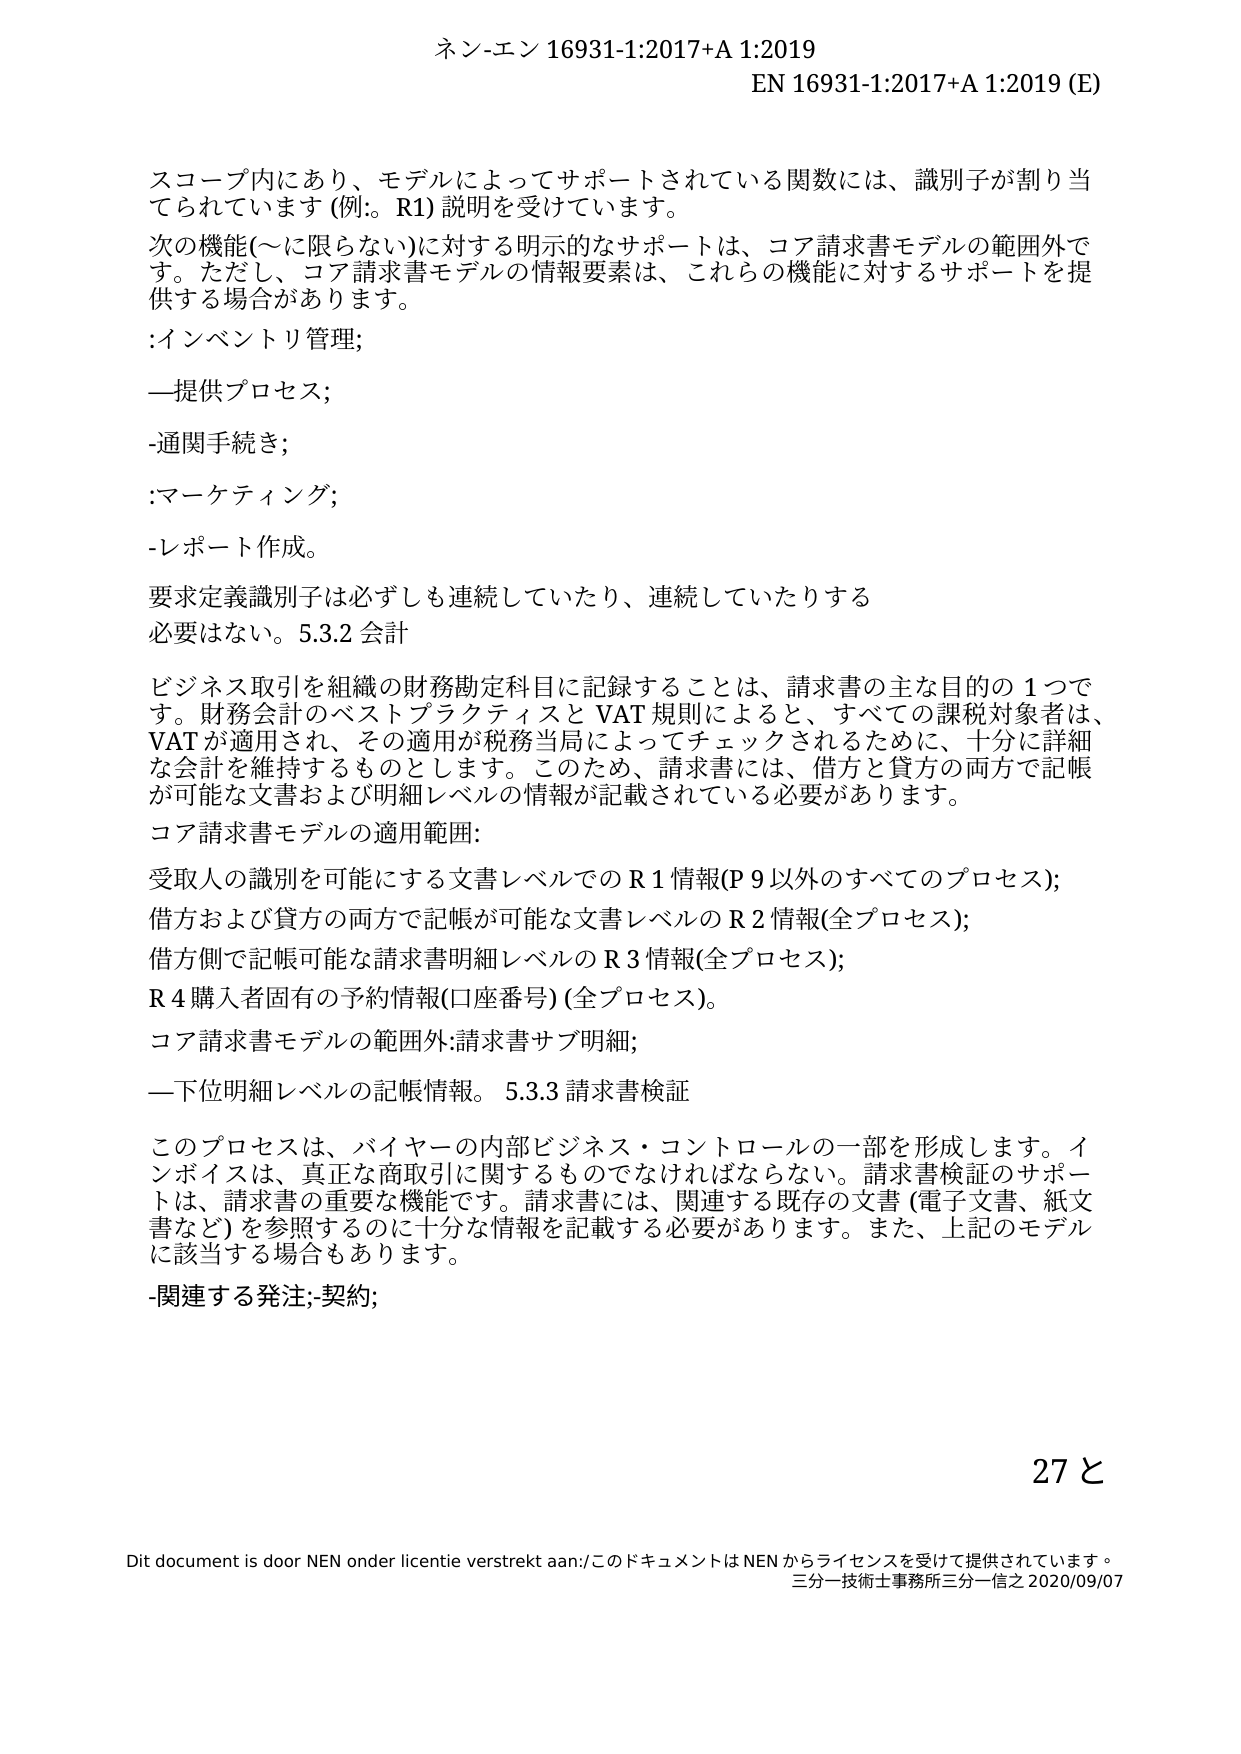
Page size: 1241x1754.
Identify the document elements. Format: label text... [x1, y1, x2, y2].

text -通関手続き; [148, 432, 1123, 457]
text 受取人の識別を可能にする文書レベルでのR 1情報(P 9以外のすべてのプロセス); [148, 867, 1101, 894]
text このプロセスは、バイヤーの内部ビジネス・コントロールの一部を形成します。インボイスは、真正な商取引に関するものでなければならない。請求書検証のサポートは、請求書の重要な機能です。請求書には、関連する既存の文書 (電子文書、紙文書など) を参照するのに十分な情報を記載する必要があります。また、上記のモデルに該当する場合もあります。 [148, 1135, 1093, 1269]
text 要求定義識別子は必ずしも連続していたり、連続していたりする必要はない。5.3.2 会計 [148, 577, 883, 650]
text ネン-エン16931-1:2017+A 1:2019 [126, 38, 1123, 64]
text ビジネス取引を組織の財務勘定科目に記録することは、請求書の主な目的の1つです。財務会計のベストプラクティスとVAT規則によると、すべての課税対象者は、VATが適用され、その適用が税務当局によってチェックされるために、十分に詳細な会計を維持するものとします。このため、請求書には、借方と貸方の両方で記帳が可能な文書および明細レベルの情報が記載されている必要があります。 [148, 675, 1093, 809]
text Dit document is door NEN onder licentie verstrekt aan:/このドキュメントはNENからライセンスを受けて提供されています。 [126, 1552, 1123, 1571]
text —下位明細レベルの記帳情報。 5.3.3 請求書検証 [148, 1061, 1123, 1110]
text コア請求書モデルの範囲外:請求書サブ明細; [148, 1019, 1123, 1058]
text 次の機能(〜に限らない)に対する明示的なサポートは、コア請求書モデルの範囲外です。ただし、コア請求書モデルの情報要素は、これらの機能に対するサポートを提供する場合があります。 [148, 234, 1093, 314]
text :インベントリ管理; [148, 328, 1123, 354]
text R 4購入者固有の予約情報(口座番号) (全プロセス)。 [148, 986, 1123, 1012]
text コア請求書モデルの適用範囲: [148, 822, 1123, 848]
text -レポート作成。 [148, 535, 1123, 561]
text -関連する発注;-契約; [148, 1269, 1123, 1314]
text :マーケティング; [148, 484, 1123, 510]
text 借方および貸方の両方で記帳が可能な文書レベルのR 2情報(全プロセス); [148, 906, 1101, 933]
text スコープ内にあり、モデルによってサポートされている関数には、識別子が割り当てられています (例:。R1) 説明を受けています。 [148, 168, 1093, 221]
text 27と [126, 1454, 1108, 1491]
text —提供プロセス; [148, 380, 1123, 406]
text 借方側で記帳可能な請求書明細レベルのR 3情報(全プロセス); [148, 947, 1123, 973]
text 三分一技術士事務所三分一信之2020/09/07 [126, 1573, 1123, 1592]
text EN 16931-1:2017+A 1:2019 (E) [126, 71, 1101, 98]
